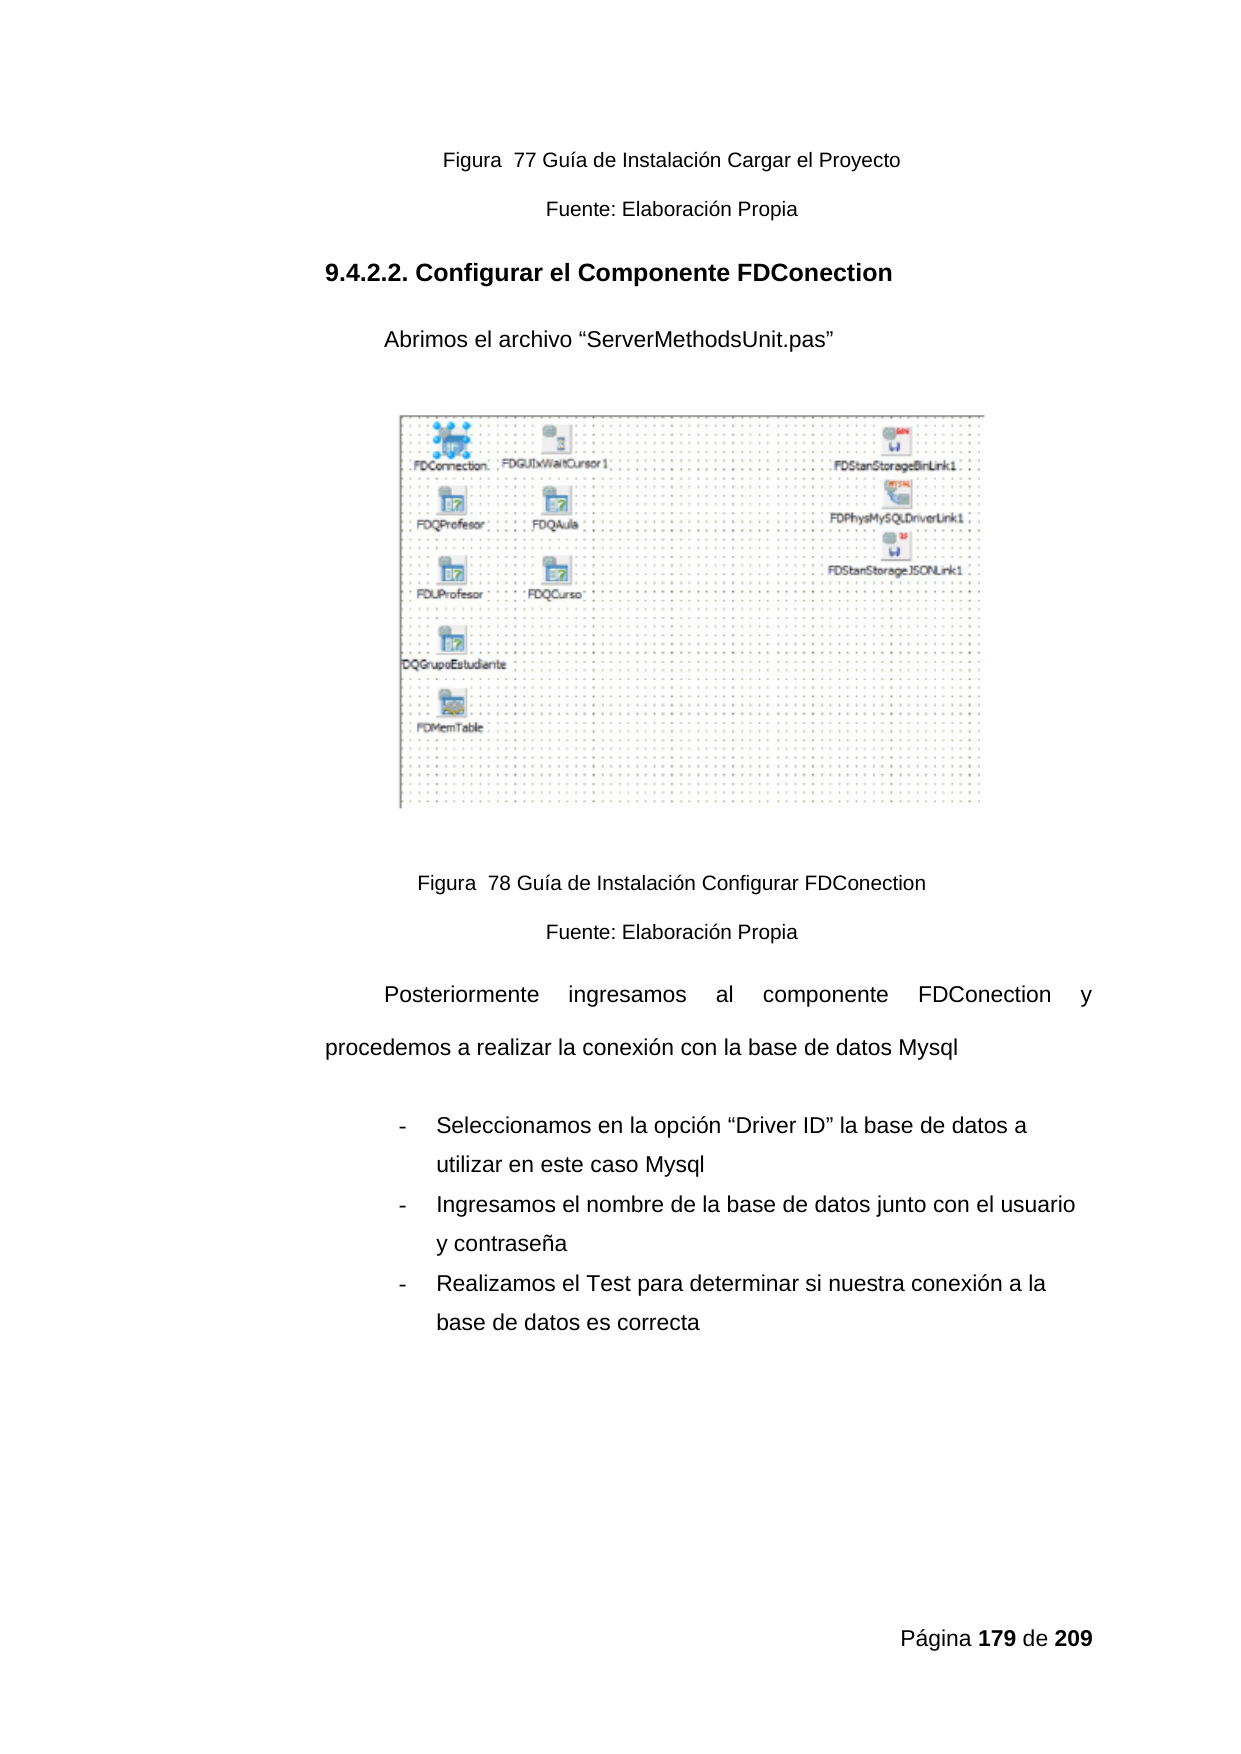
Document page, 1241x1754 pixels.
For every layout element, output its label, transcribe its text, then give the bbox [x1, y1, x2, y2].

text 9.4.2.2. Configurar el Componente FDConection [251, 258, 1092, 286]
text Posteriormente ingresamos al componente FDConection y procedemos a realizar la conexión con la base de datos Mysql [325, 981, 1092, 1060]
text Figura 84 Guía de Instalación Configurar FDConection [177, 871, 1092, 895]
text Figura 83 Guía de Instalación Cargar el Proyecto [177, 148, 1092, 172]
picture [383, 403, 1002, 818]
text Fuente: Elaboración Propia [177, 197, 1092, 221]
text Fuente: Elaboración Propia [177, 920, 1092, 944]
text Abrimos el archivo “ServerMethodsUnit.pas” [325, 326, 1092, 352]
list Seleccionamos en la opción “Driver ID” la base de datos a utilizar en este caso Mysql [398, 1112, 1092, 1177]
list Ingresamos el nombre de la base de datos junto con el usuario y contraseña [398, 1191, 1092, 1257]
list Realizamos el Test para determinar si nuestra conexión a la base de datos es correcta [398, 1270, 1092, 1336]
